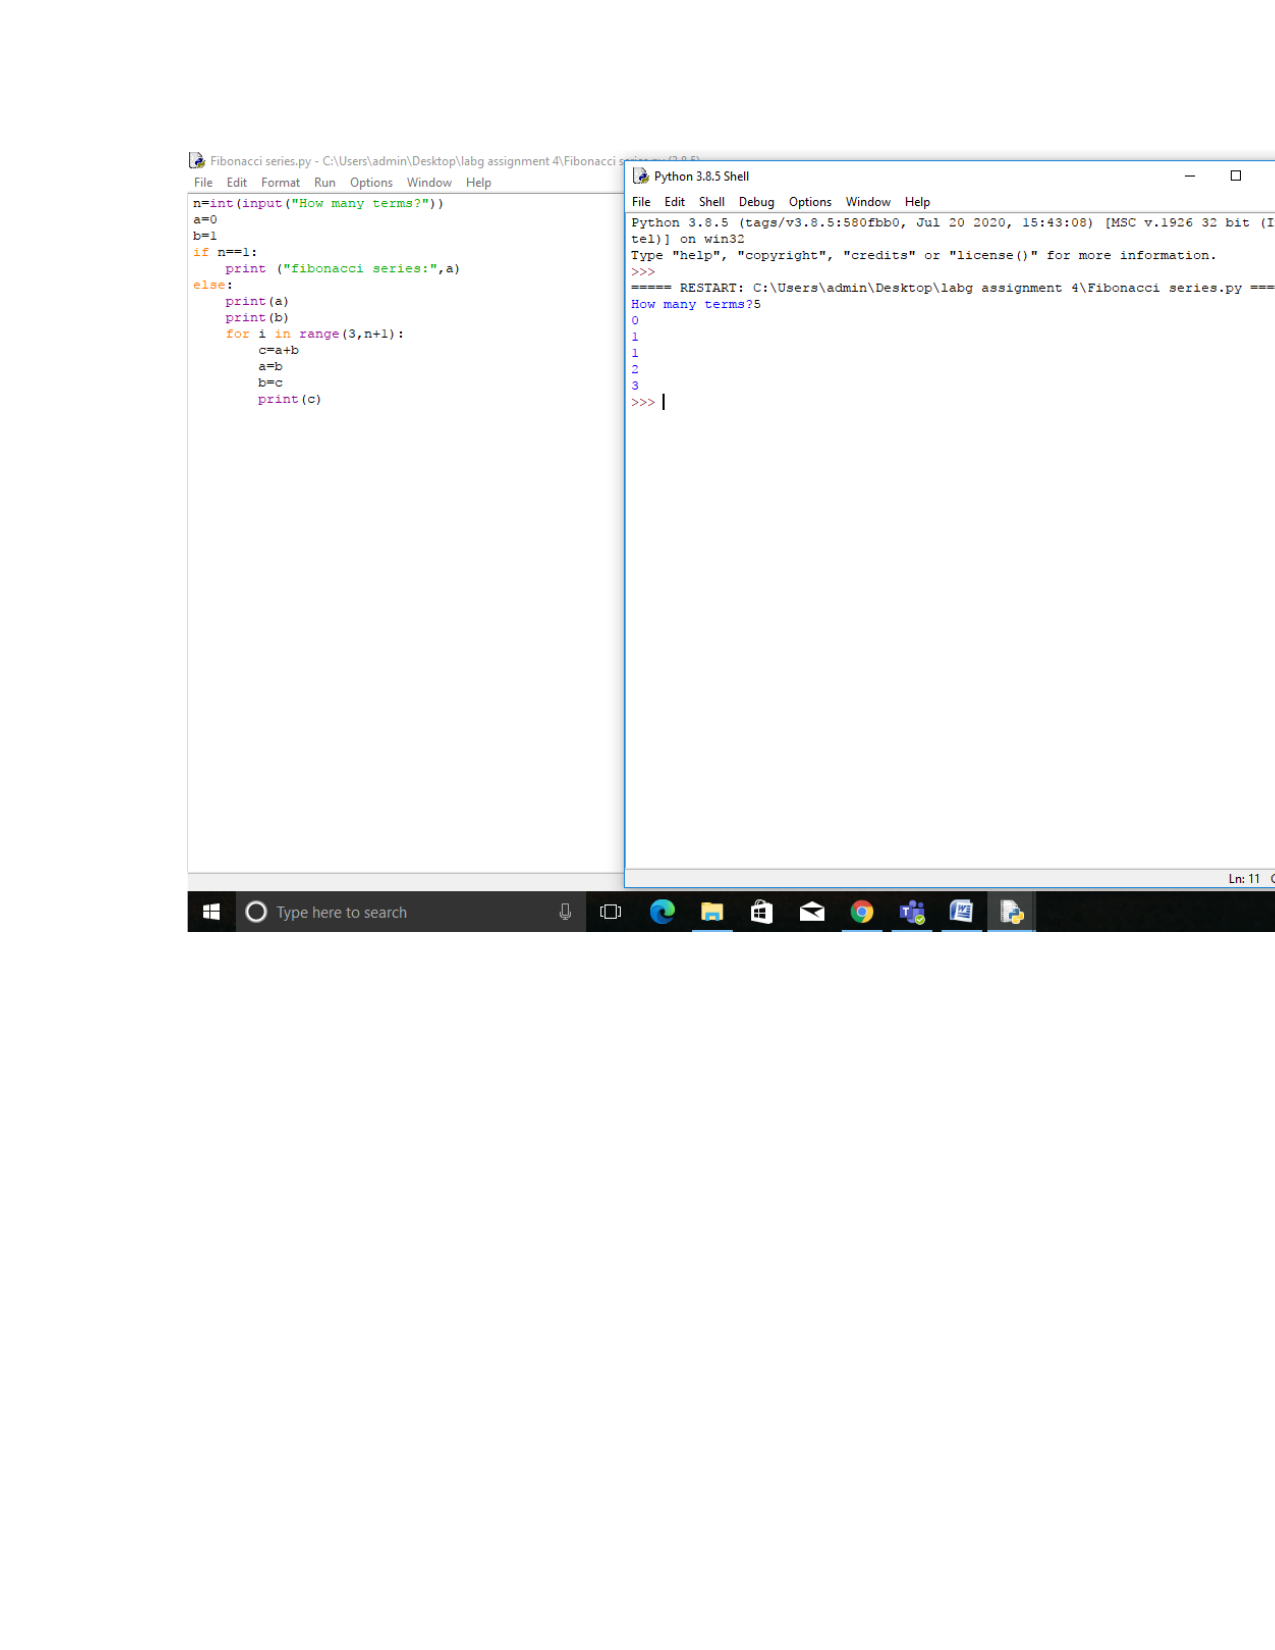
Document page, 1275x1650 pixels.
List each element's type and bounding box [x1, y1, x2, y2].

picture [187, 150, 1275, 932]
